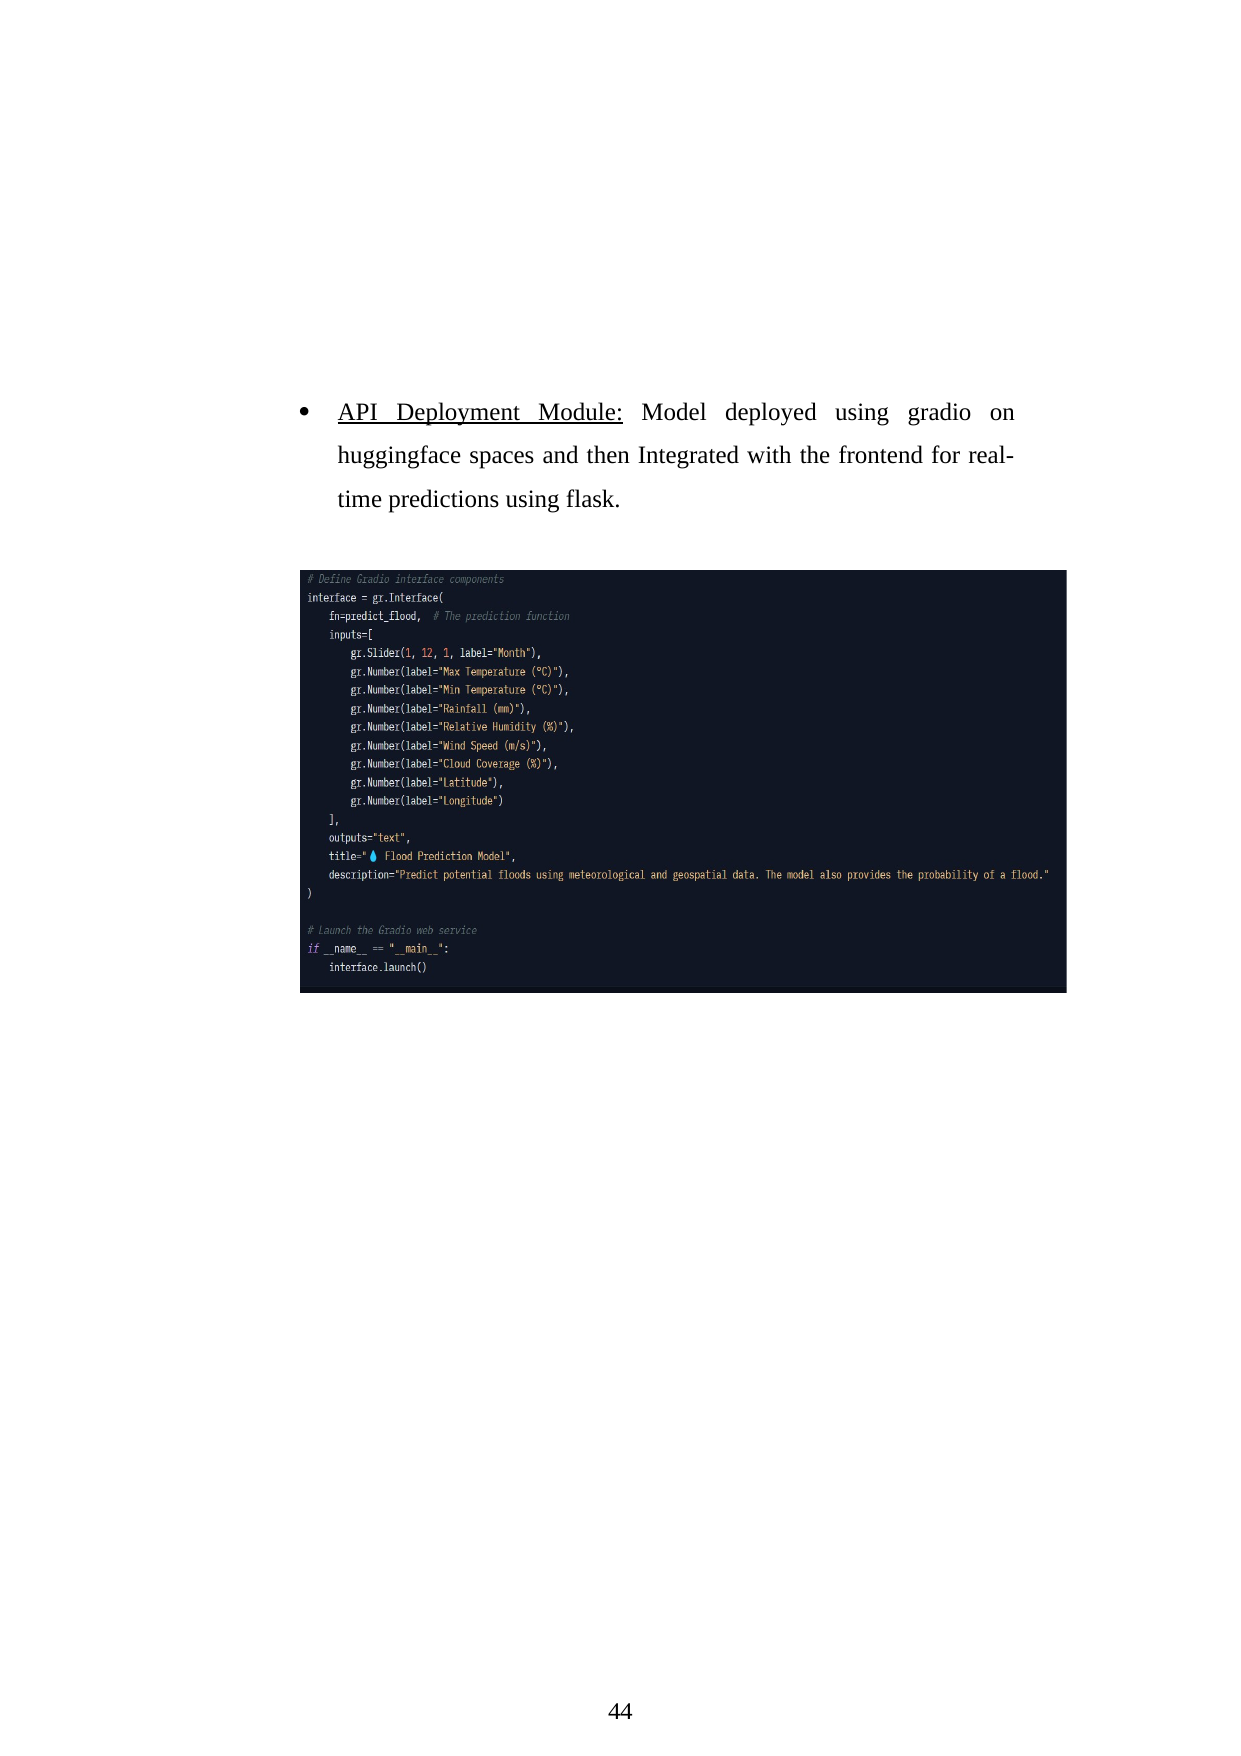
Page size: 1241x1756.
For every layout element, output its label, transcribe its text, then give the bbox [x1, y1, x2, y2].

picture [300, 570, 1067, 993]
list API Deployment Module: Model deployed using gradio on huggingface spaces and then Integrated with the frontend for real-time predictions using flask. [300, 397, 1015, 512]
